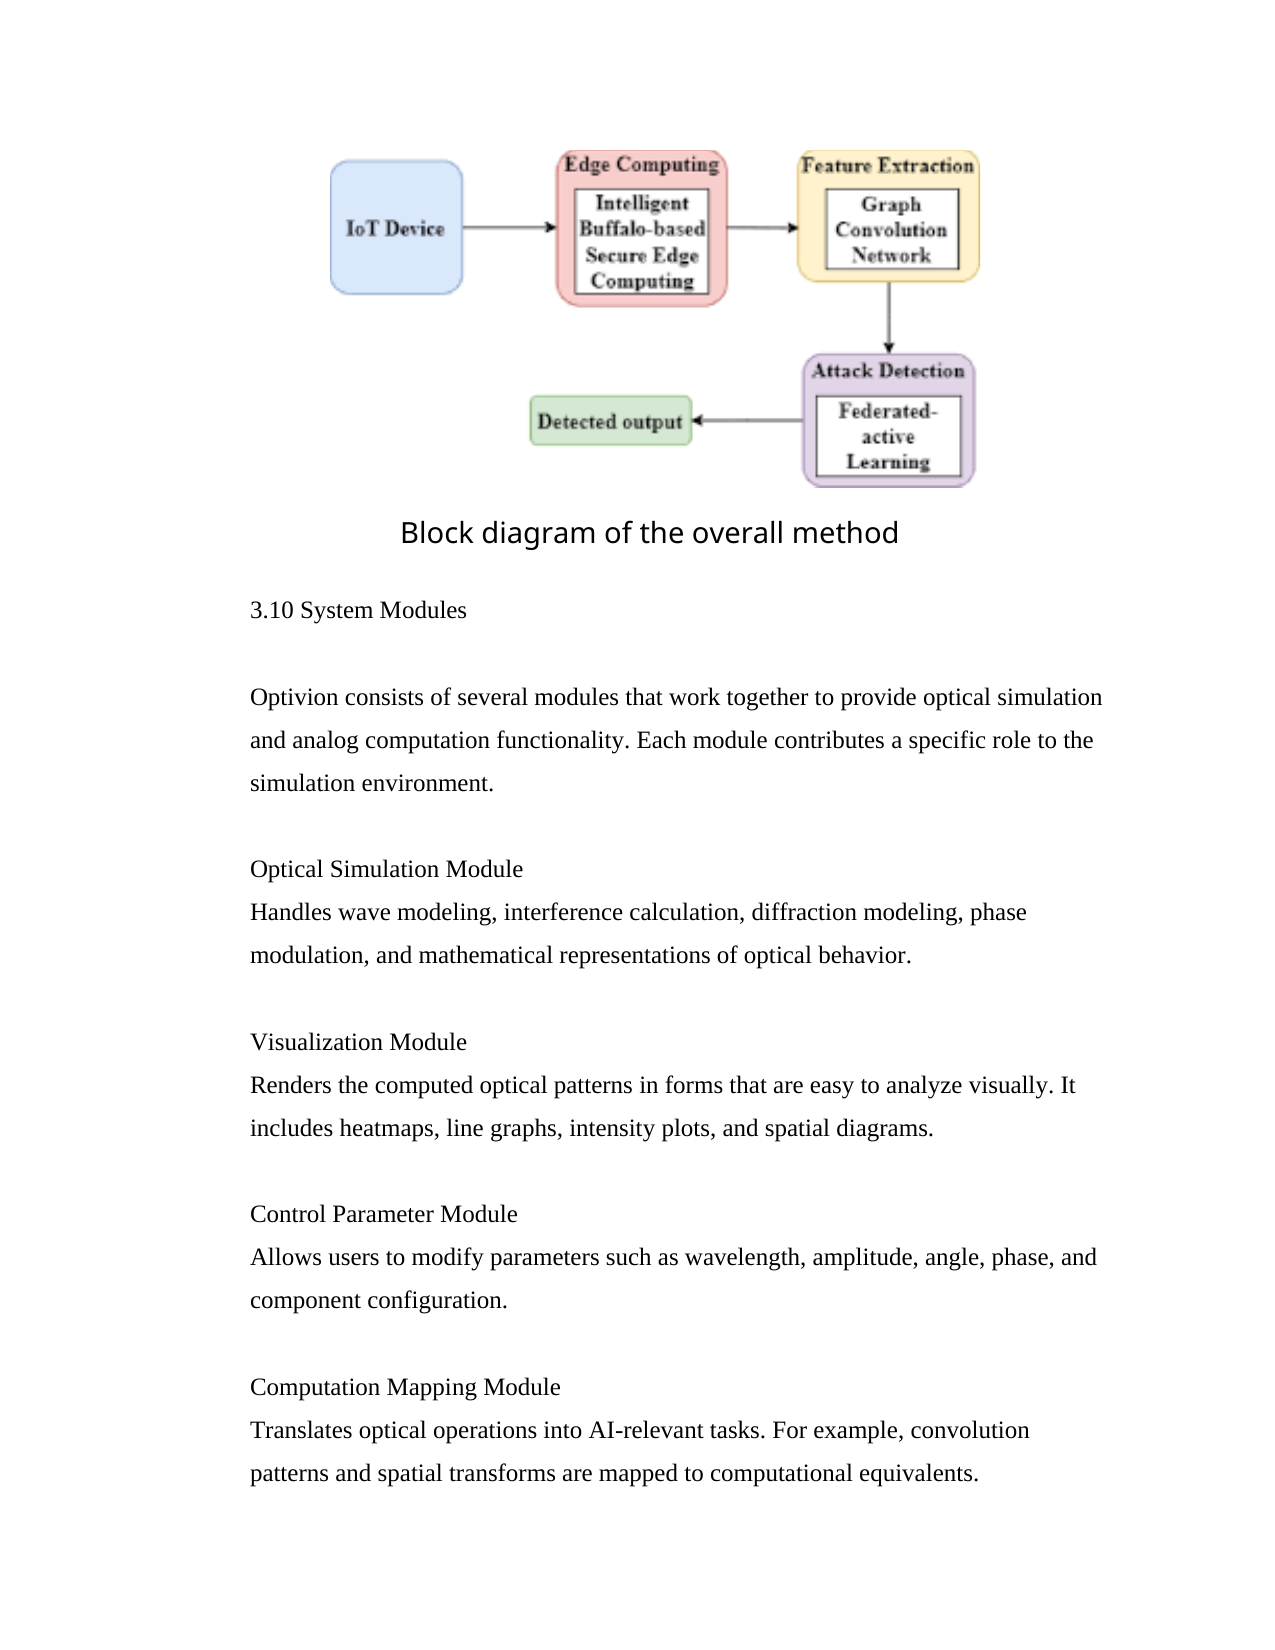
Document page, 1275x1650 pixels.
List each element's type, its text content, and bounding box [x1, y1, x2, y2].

text 3.10 System Modules [250, 595, 1112, 624]
text Control Parameter Module [250, 1199, 1112, 1228]
text Visualization Module [250, 1027, 1112, 1055]
picture [330, 150, 980, 488]
text Renders the computed optical patterns in forms that are easy to analyze visually. It includes heatmaps, line graphs, intensity plots, and spatial diagrams. [250, 1070, 1112, 1142]
text Optivion consists of several modules that work together to provide optical simulation and analog computation functionality. Each module contributes a specific role to the simulation environment. [250, 682, 1112, 797]
text Translates optical operations into AI-relevant tasks. For example, convolution patterns and spatial transforms are mapped to computational equivalents. [250, 1415, 1112, 1487]
text Optical Simulation Module [250, 854, 1112, 883]
text Computation Mapping Module [250, 1372, 1112, 1400]
text Handles wave modeling, interference calculation, diffraction modeling, phase modulation, and mathematical representations of optical behavior. [250, 897, 1112, 969]
text Allows users to modify parameters such as wavelength, amplitude, angle, phase, and component configuration. [250, 1242, 1112, 1314]
